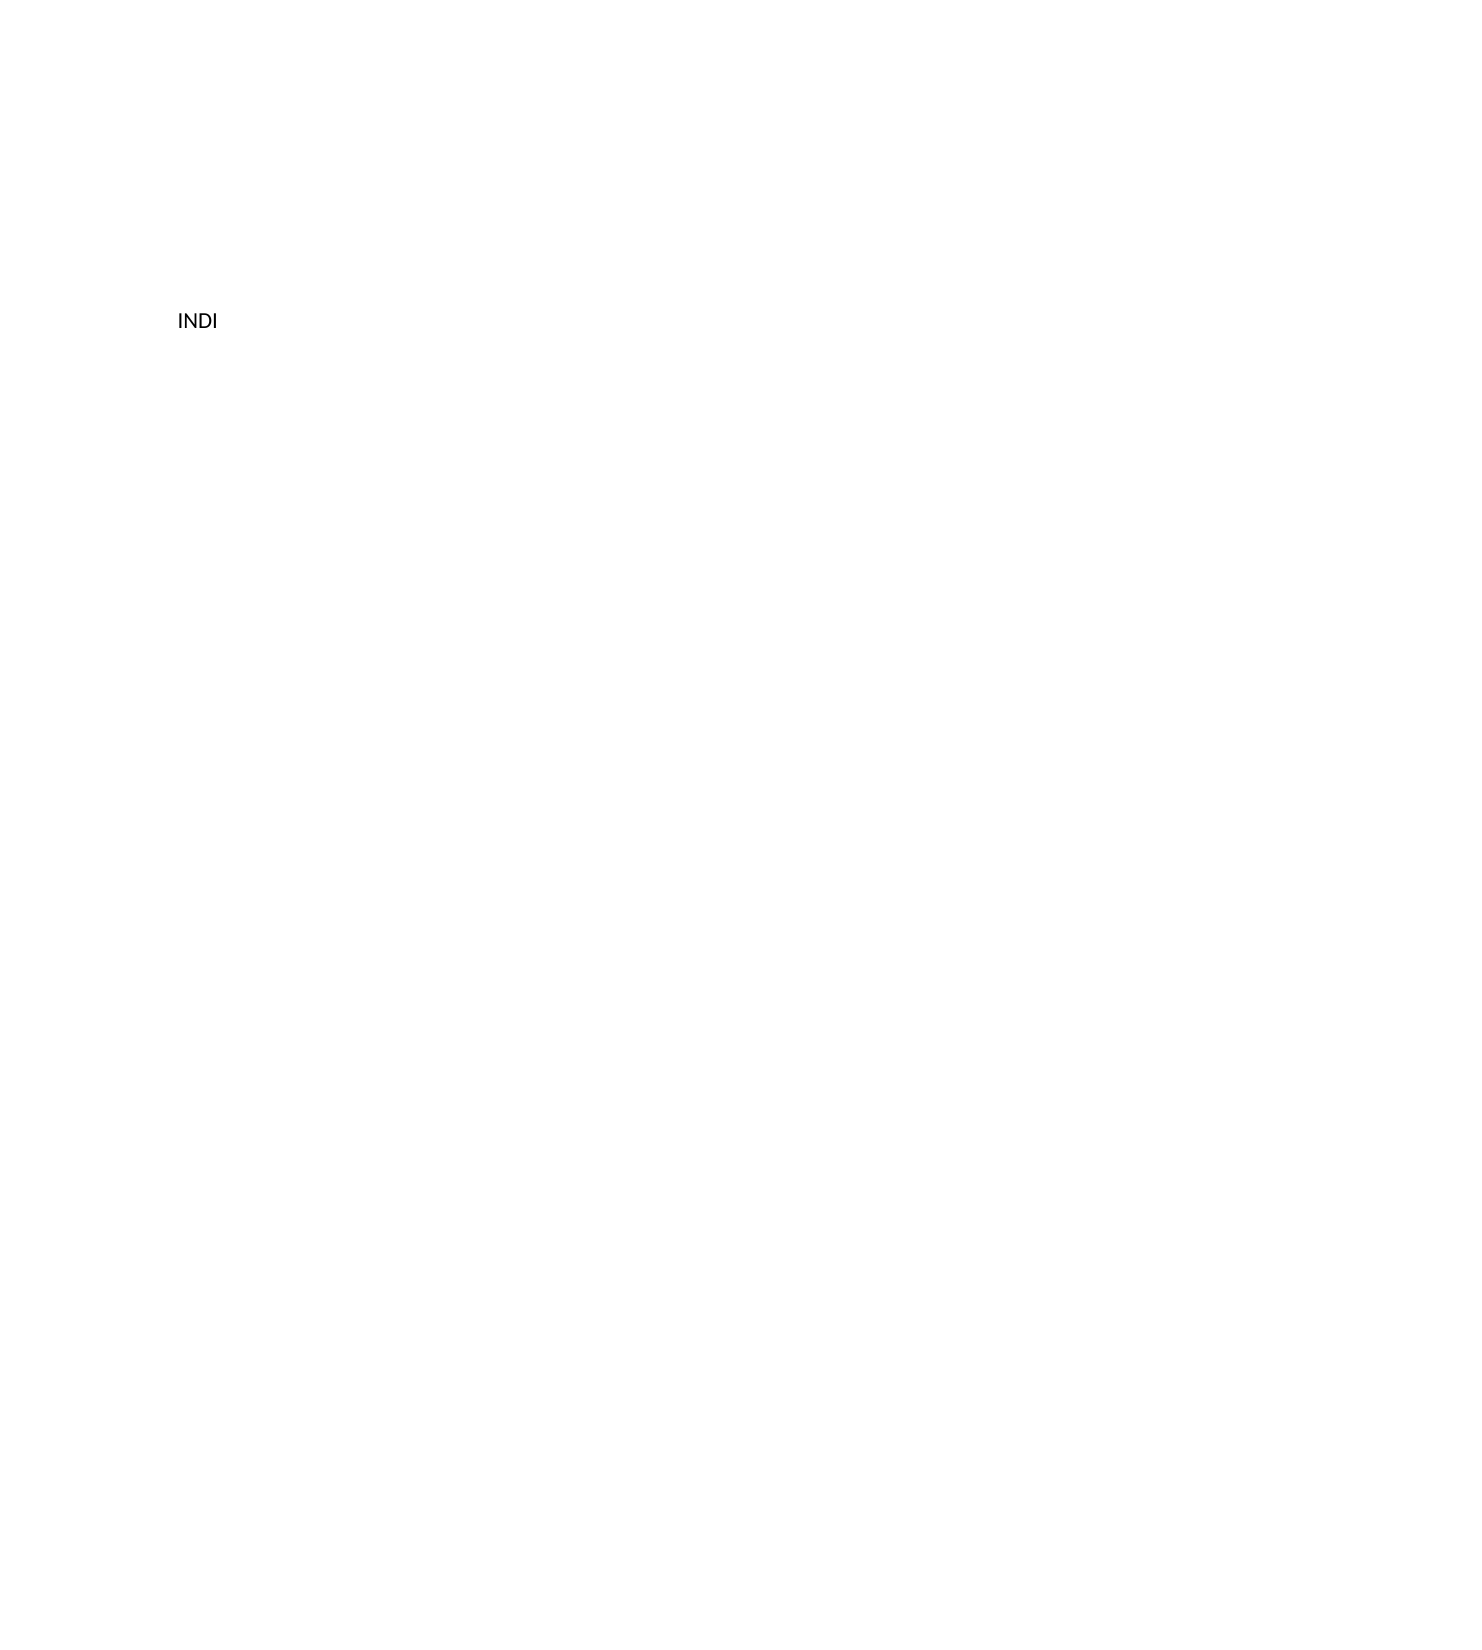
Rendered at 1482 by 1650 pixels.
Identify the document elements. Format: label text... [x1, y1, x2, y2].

text INDI [177, 307, 1098, 335]
